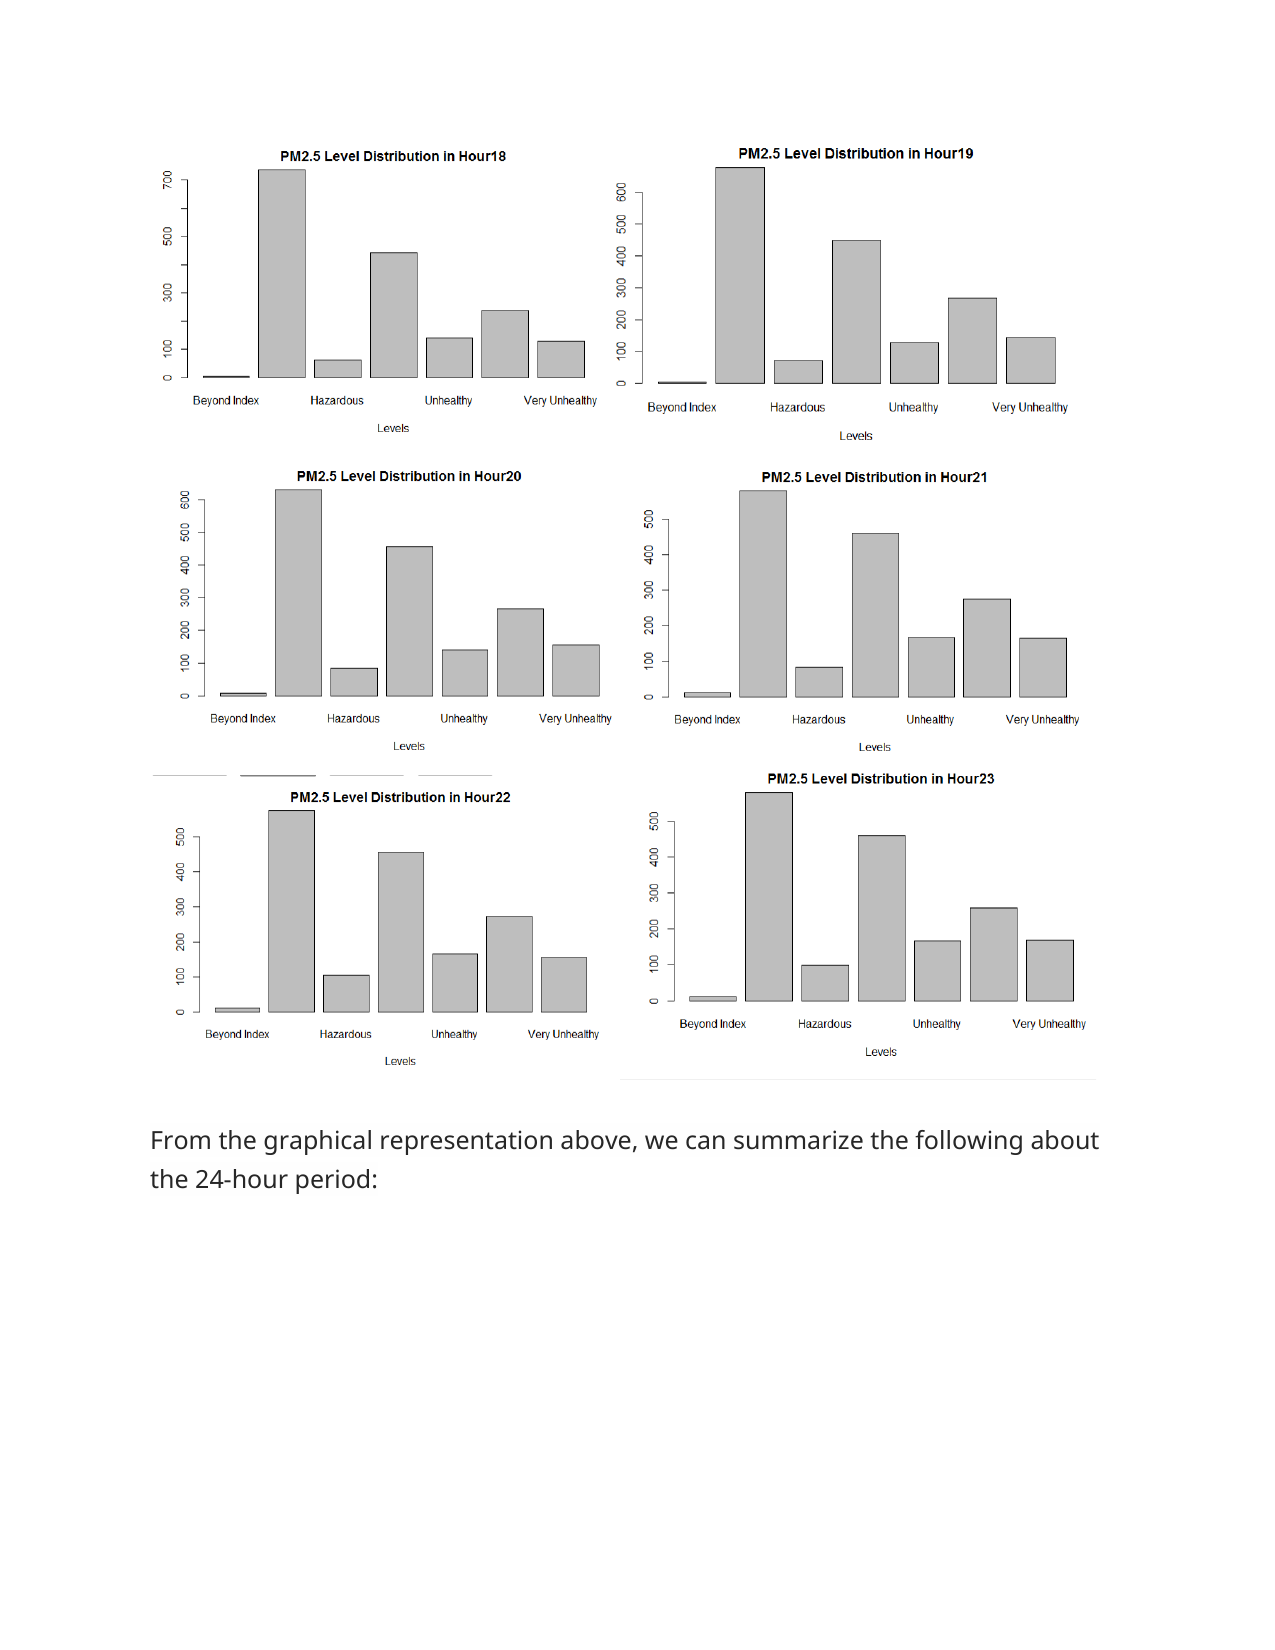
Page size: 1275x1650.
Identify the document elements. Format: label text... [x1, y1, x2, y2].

picture [150, 765, 1097, 1080]
picture [150, 135, 1082, 451]
text From the graphical representation above, we can summarize the following about the 24-hour period: [150, 1123, 1125, 1196]
picture [150, 454, 1093, 762]
